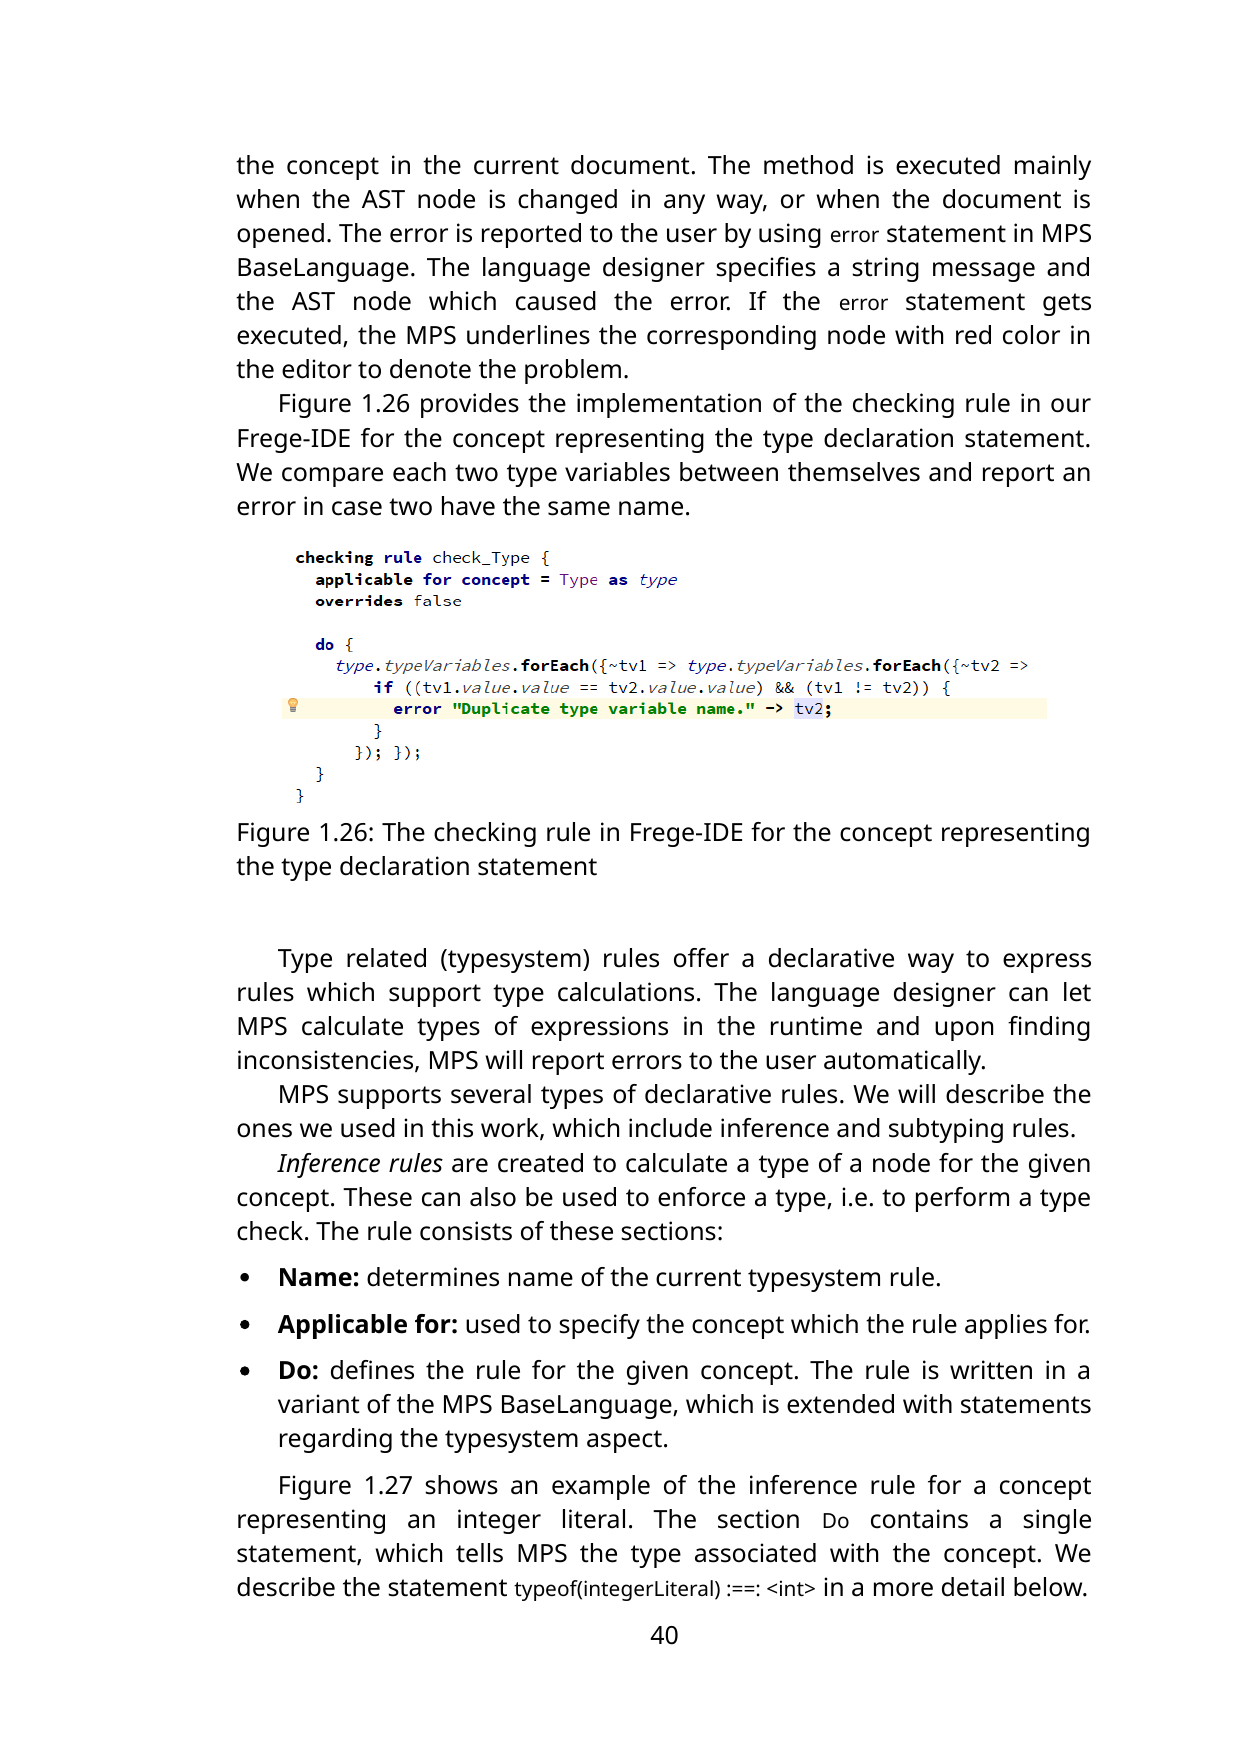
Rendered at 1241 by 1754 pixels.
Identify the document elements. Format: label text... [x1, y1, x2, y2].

text Type related (typesystem) rules offer a declarative way to express rules which support type calculations. The language designer can let MPS calculate types of expressions in the runtime and upon finding inconsistencies, MPS will report errors to the user automatically. [236, 941, 1092, 1077]
picture [281, 551, 1047, 803]
text MPS supports several types of declarative rules. We will describe the ones we used in this work, which include inference and subtyping rules. [236, 1077, 1092, 1145]
text Inference rules are created to calculate a type of a node for the given concept. These can also be used to enforce a type, i.e. to perform a type check. The rule consists of these sections: [236, 1145, 1092, 1247]
text Figure 1.26: The checking rule in Frege-IDE for the concept representing the type declaration statement [236, 815, 1092, 883]
text Name: determines name of the current typesystem rule. [240, 1260, 1092, 1294]
text Applicable for: used to specify the concept which the rule applies for. [240, 1306, 1092, 1341]
text Do: defines the rule for the given concept. The rule is written in a variant of the MPS BaseLanguage, which is extended with statements regarding the typesystem aspect. [240, 1353, 1092, 1455]
text Figure 1.26 provides the implementation of the checking rule in our Frege-IDE for the concept representing the type declaration statement. We compare each two type variables between themselves and report an error in case two have the same name. [236, 386, 1092, 522]
text Figure 1.27 shows an example of the inference rule for a concept representing an integer literal. The section Do contains a single statement, which tells MPS the type associated with the concept. We describe the statement typeof(integerLiteral) :==: <int> in a more detail below. [236, 1468, 1092, 1604]
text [236, 148, 1092, 386]
